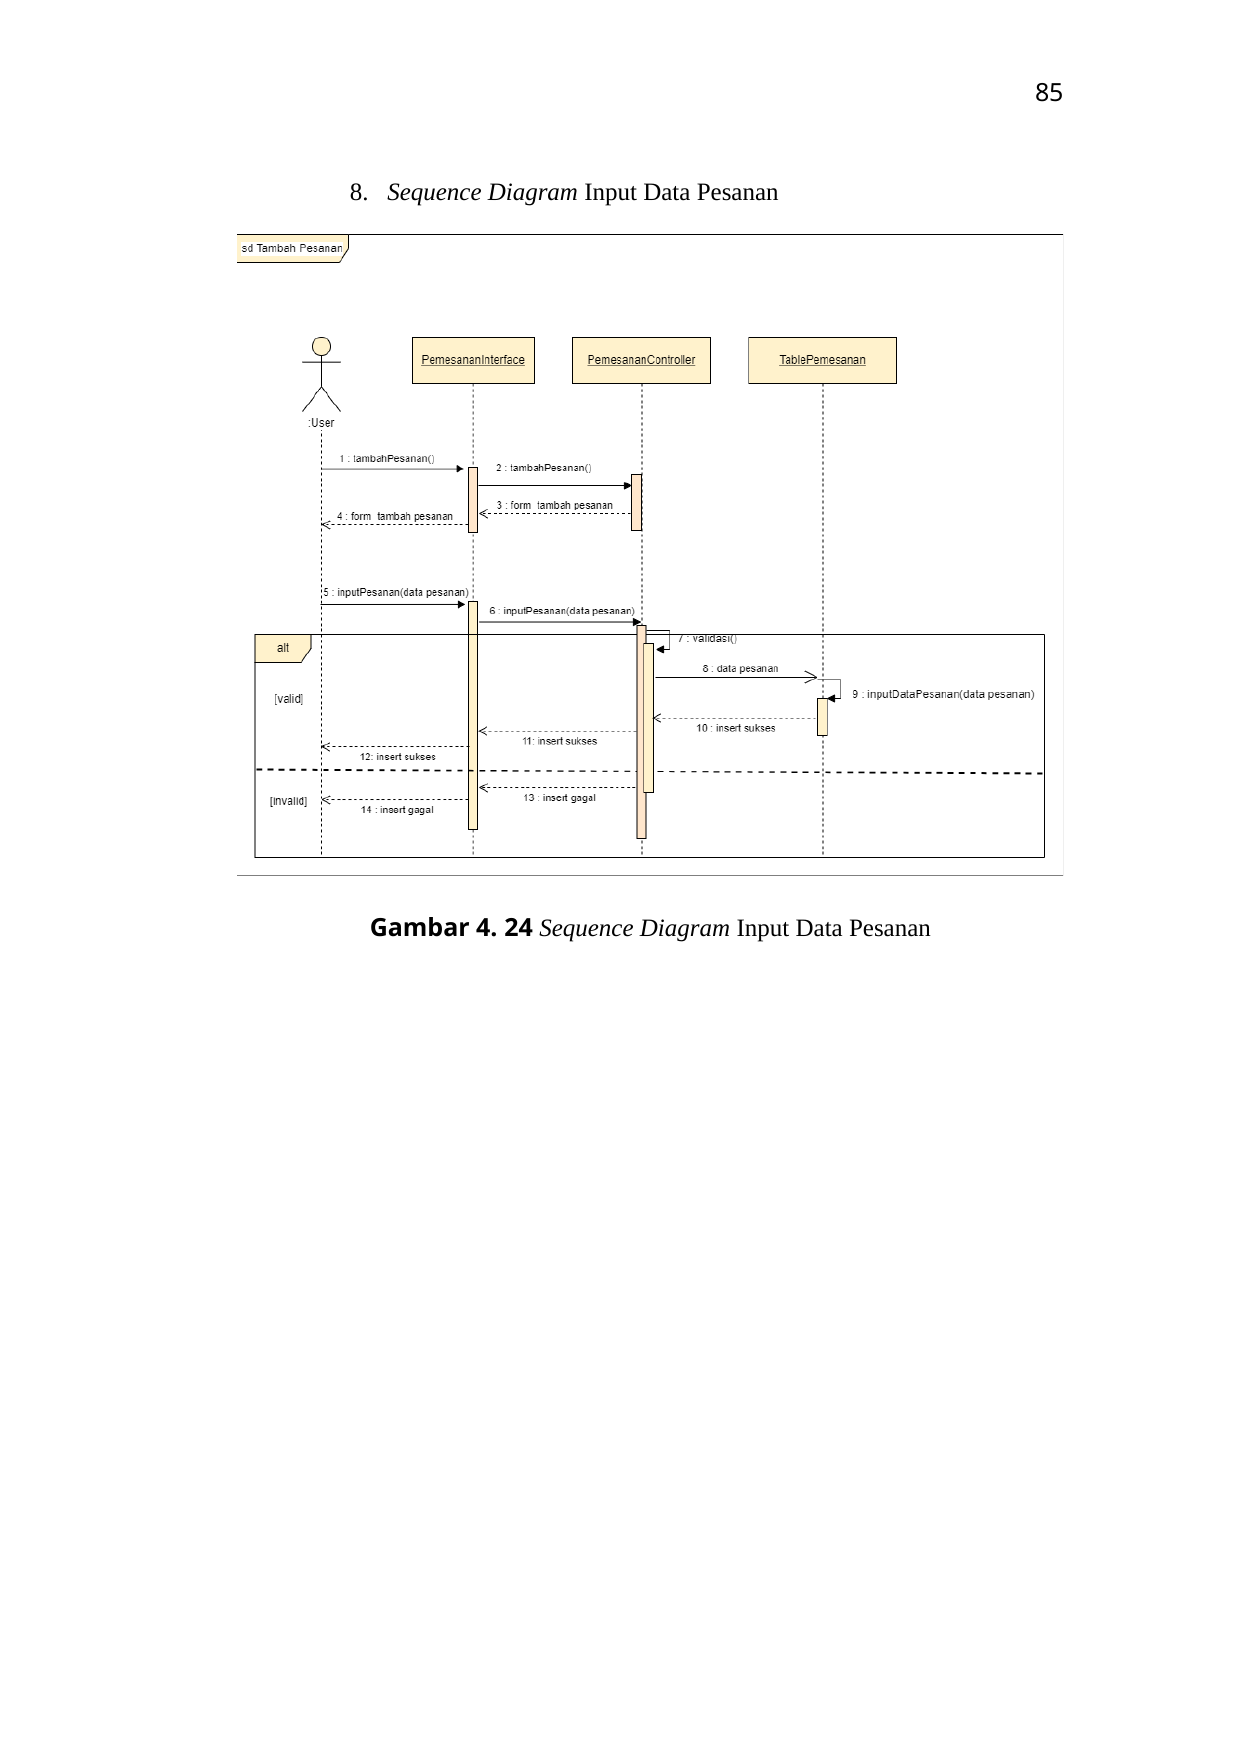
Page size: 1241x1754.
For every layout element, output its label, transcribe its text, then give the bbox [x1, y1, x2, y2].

list Sequence Diagram Input Data Pesanan [349, 177, 1063, 206]
picture [237, 234, 1064, 876]
text Gambar 4. 24 Sequence Diagram Input Data Pesanan [237, 909, 1063, 943]
